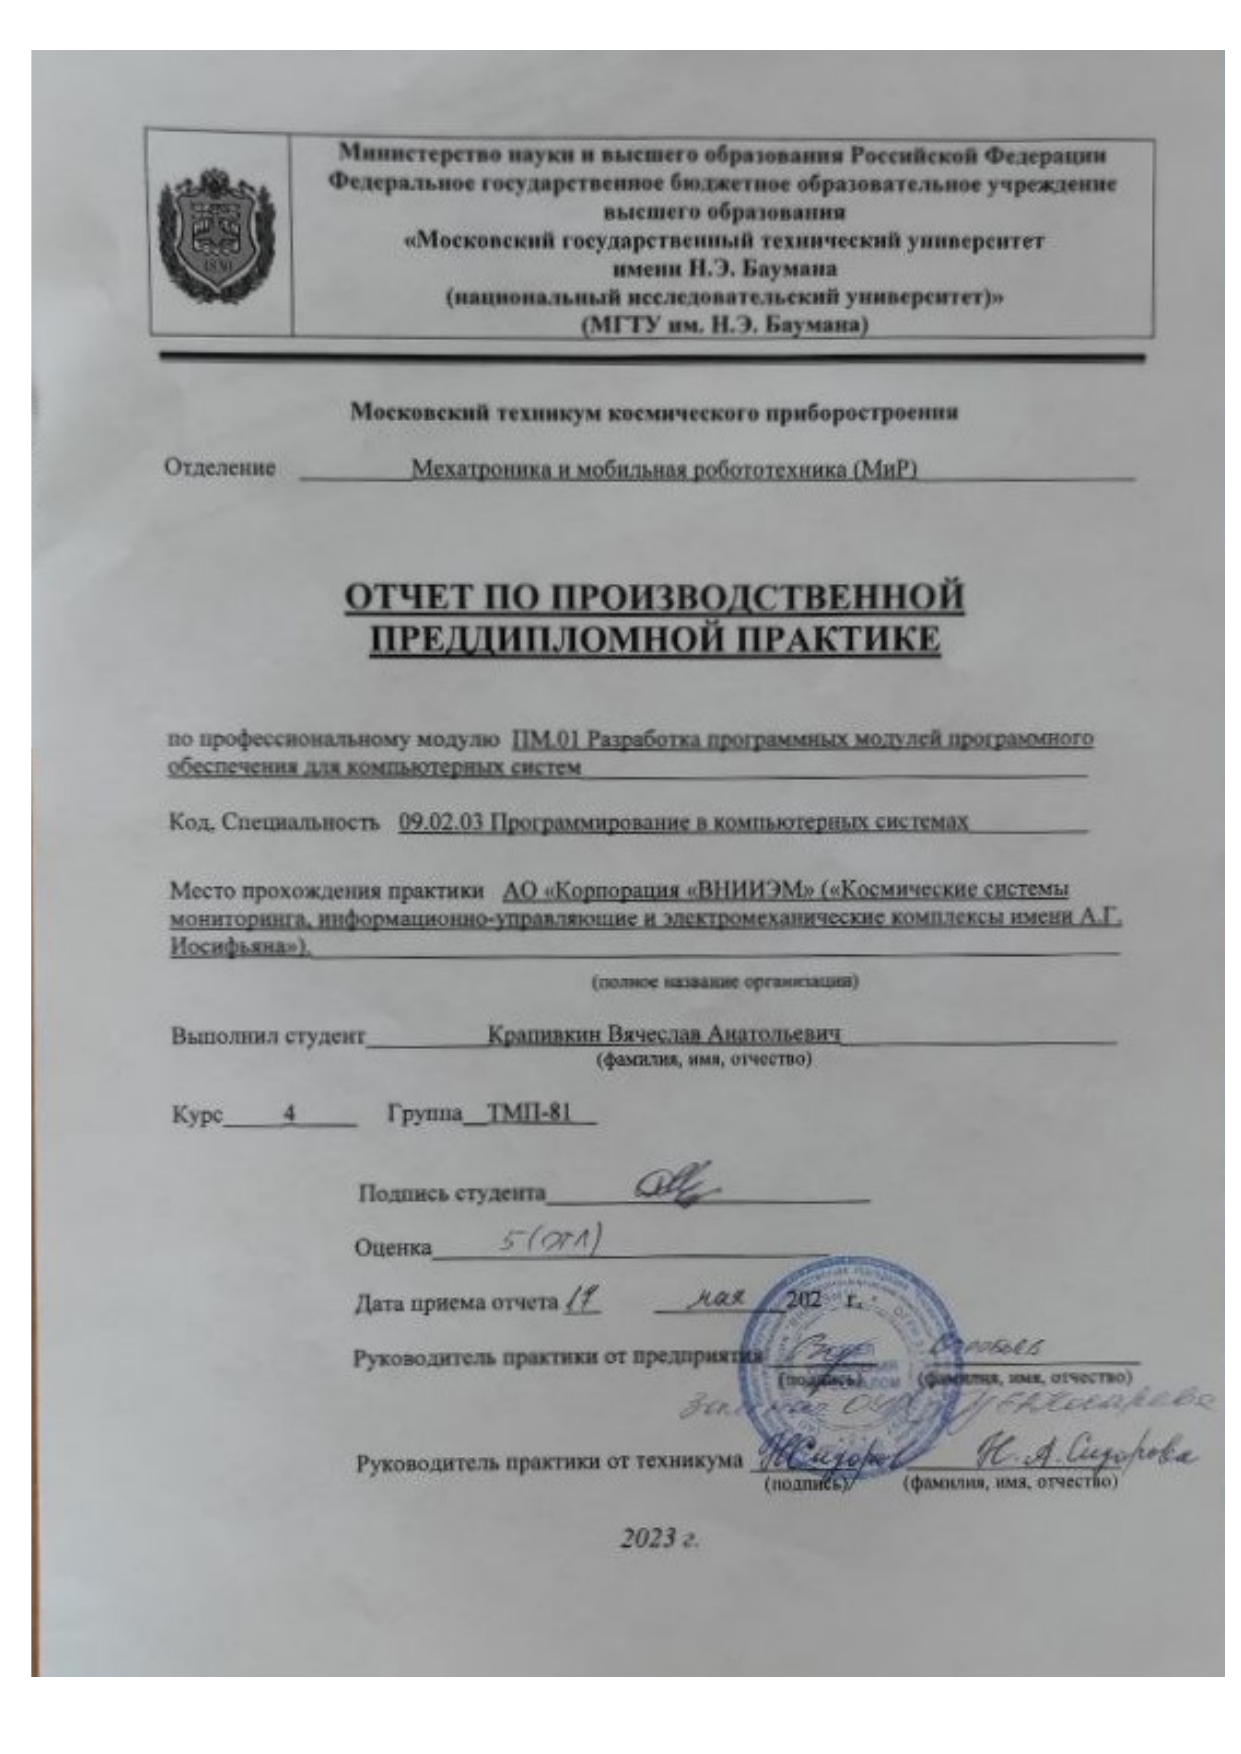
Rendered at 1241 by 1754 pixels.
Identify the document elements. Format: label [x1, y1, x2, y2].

picture [31, 50, 1225, 1677]
